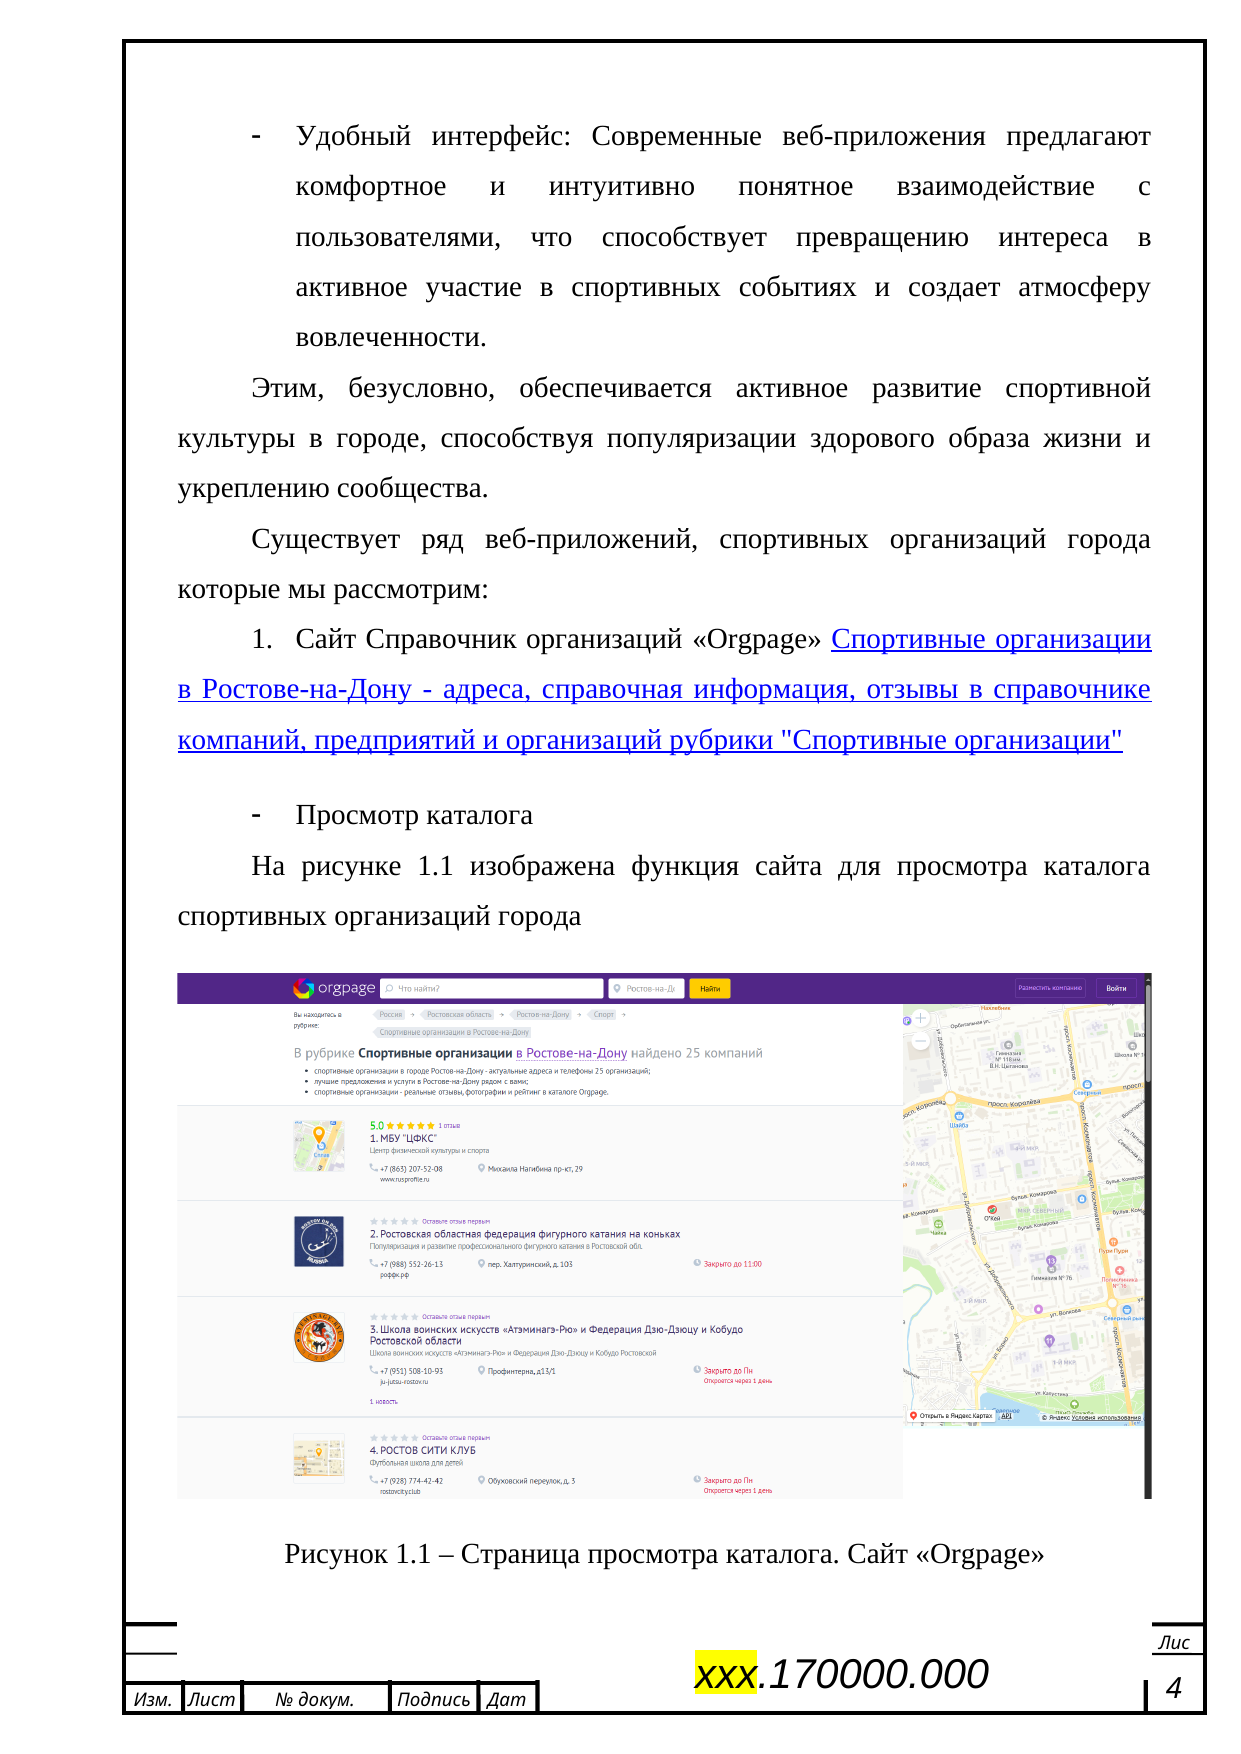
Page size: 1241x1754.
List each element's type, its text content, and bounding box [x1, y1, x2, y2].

list Просмотр каталога [251, 797, 1152, 831]
text Существует ряд веб-приложений, спортивных организаций города которые мы рассмотрим: [177, 521, 1152, 604]
text Рисунок 1.1 – Страница просмотра каталога. Сайт «Orgpage» [177, 1536, 1152, 1569]
list Удобный интерфейс: Современные веб-приложения предлагают комфортное и интуитивно понятное взаимодействие с пользователями, что способствует превращению интереса в активное участие в спортивных событиях и создает атмосферу вовлеченности. [251, 118, 1152, 353]
picture [177, 973, 1152, 1499]
list Сайт Справочник организаций «Orgpage» Спортивные организации в Ростове-на-Дону - адреса, справочная информация, отзывы в справочнике компаний, предприятий и организаций рубрики "Спортивные организации" [177, 702, 1152, 756]
text Этим, безусловно, обеспечивается активное развитие спортивной культуры в городе, способствуя популяризации здорового образа жизни и укреплению сообщества. [177, 370, 1152, 504]
list На рисунке 1.1 изображена функция сайта для просмотра каталога спортивных организаций города [177, 848, 1152, 932]
list Сайт Справочник организаций «Orgpage» Спортивные организации в Ростове-на-Дону - адреса, справочная информация, отзывы в справочнике компаний, предприятий и организаций рубрики "Спортивные организации" [177, 621, 1152, 701]
